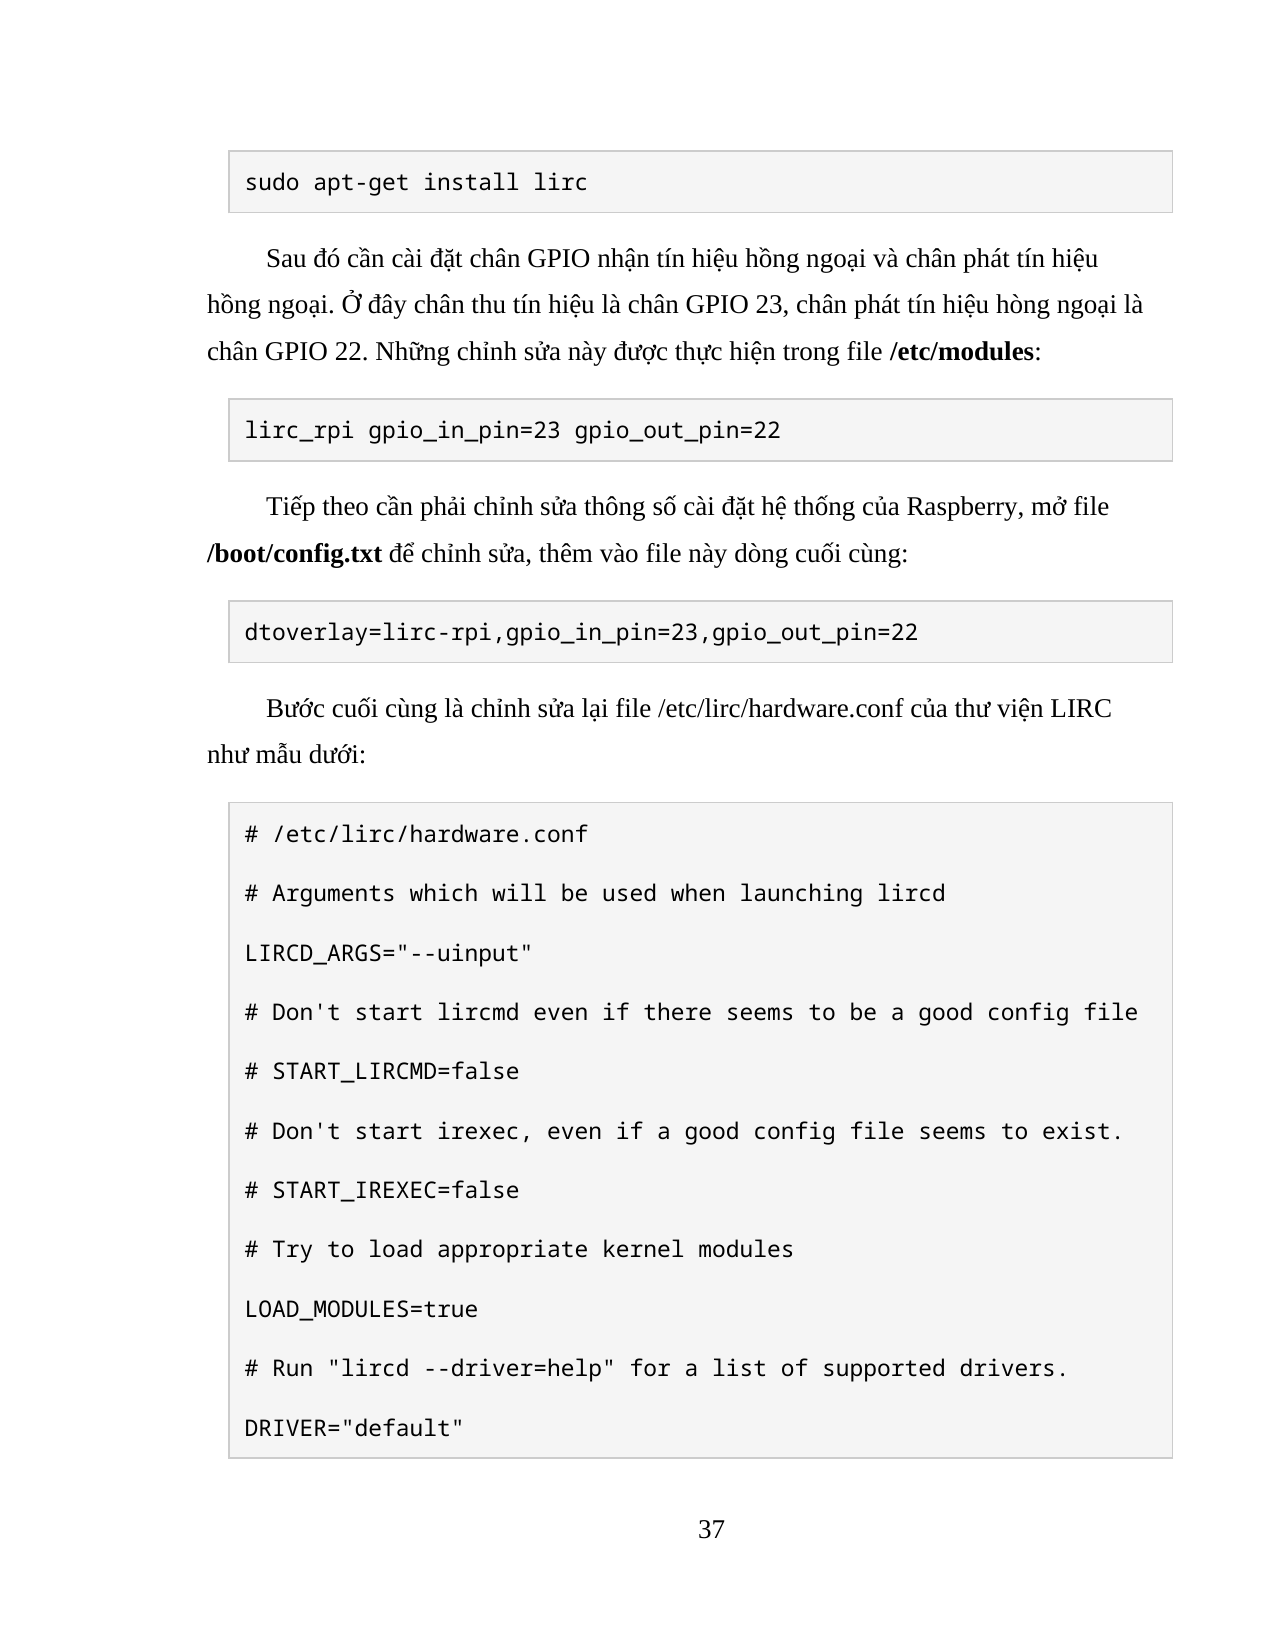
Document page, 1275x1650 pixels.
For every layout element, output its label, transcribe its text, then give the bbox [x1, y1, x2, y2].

text LOAD_MODULES=true [230, 1277, 1172, 1324]
text # START_IREXEC=false [230, 1158, 1172, 1205]
text # Run "lircd --driver=help" for a list of supported drivers. [230, 1336, 1172, 1383]
text # Arguments which will be used when launching lircd [230, 861, 1172, 908]
text dtoverlay=lirc-rpi,gpio_in_pin=23,gpio_out_pin=22 [230, 602, 1172, 662]
text # START_LIRCMD=false [230, 1039, 1172, 1087]
text Tiếp theo cần phải chỉnh sửa thông số cài đặt hệ thống của Raspberry, mở file /boot/config.txt để chỉnh sửa, thêm vào file này dòng cuối cùng: [207, 490, 1157, 568]
text sudo apt-get install lirc [230, 152, 1172, 212]
text # Don't start irexec, even if a good config file seems to exist. [230, 1098, 1172, 1146]
text # /etc/lirc/hardware.conf [230, 803, 1172, 849]
text LIRCD_ARGS="--uinput" [230, 920, 1172, 968]
text Bước cuối cùng là chỉnh sửa lại file /etc/lirc/hardware.conf của thư viện LIRC như mẫu dưới: [207, 692, 1157, 769]
text lirc_rpi gpio_in_pin=23 gpio_out_pin=22 [230, 400, 1172, 460]
text DRIVER="default" [230, 1395, 1172, 1457]
text Sau đó cần cài đặt chân GPIO nhận tín hiệu hồng ngoại và chân phát tín hiệu hồng ngoại. Ở đây chân thu tín hiệu là chân GPIO 23, chân phát tín hiệu hòng ngoại là chân GPIO 22. Những chỉnh sửa này được thực hiện trong file /etc/modules: [207, 242, 1157, 366]
text # Don't start lircmd even if there seems to be a good config file [230, 980, 1172, 1027]
text # Try to load appropriate kernel modules [230, 1217, 1172, 1265]
